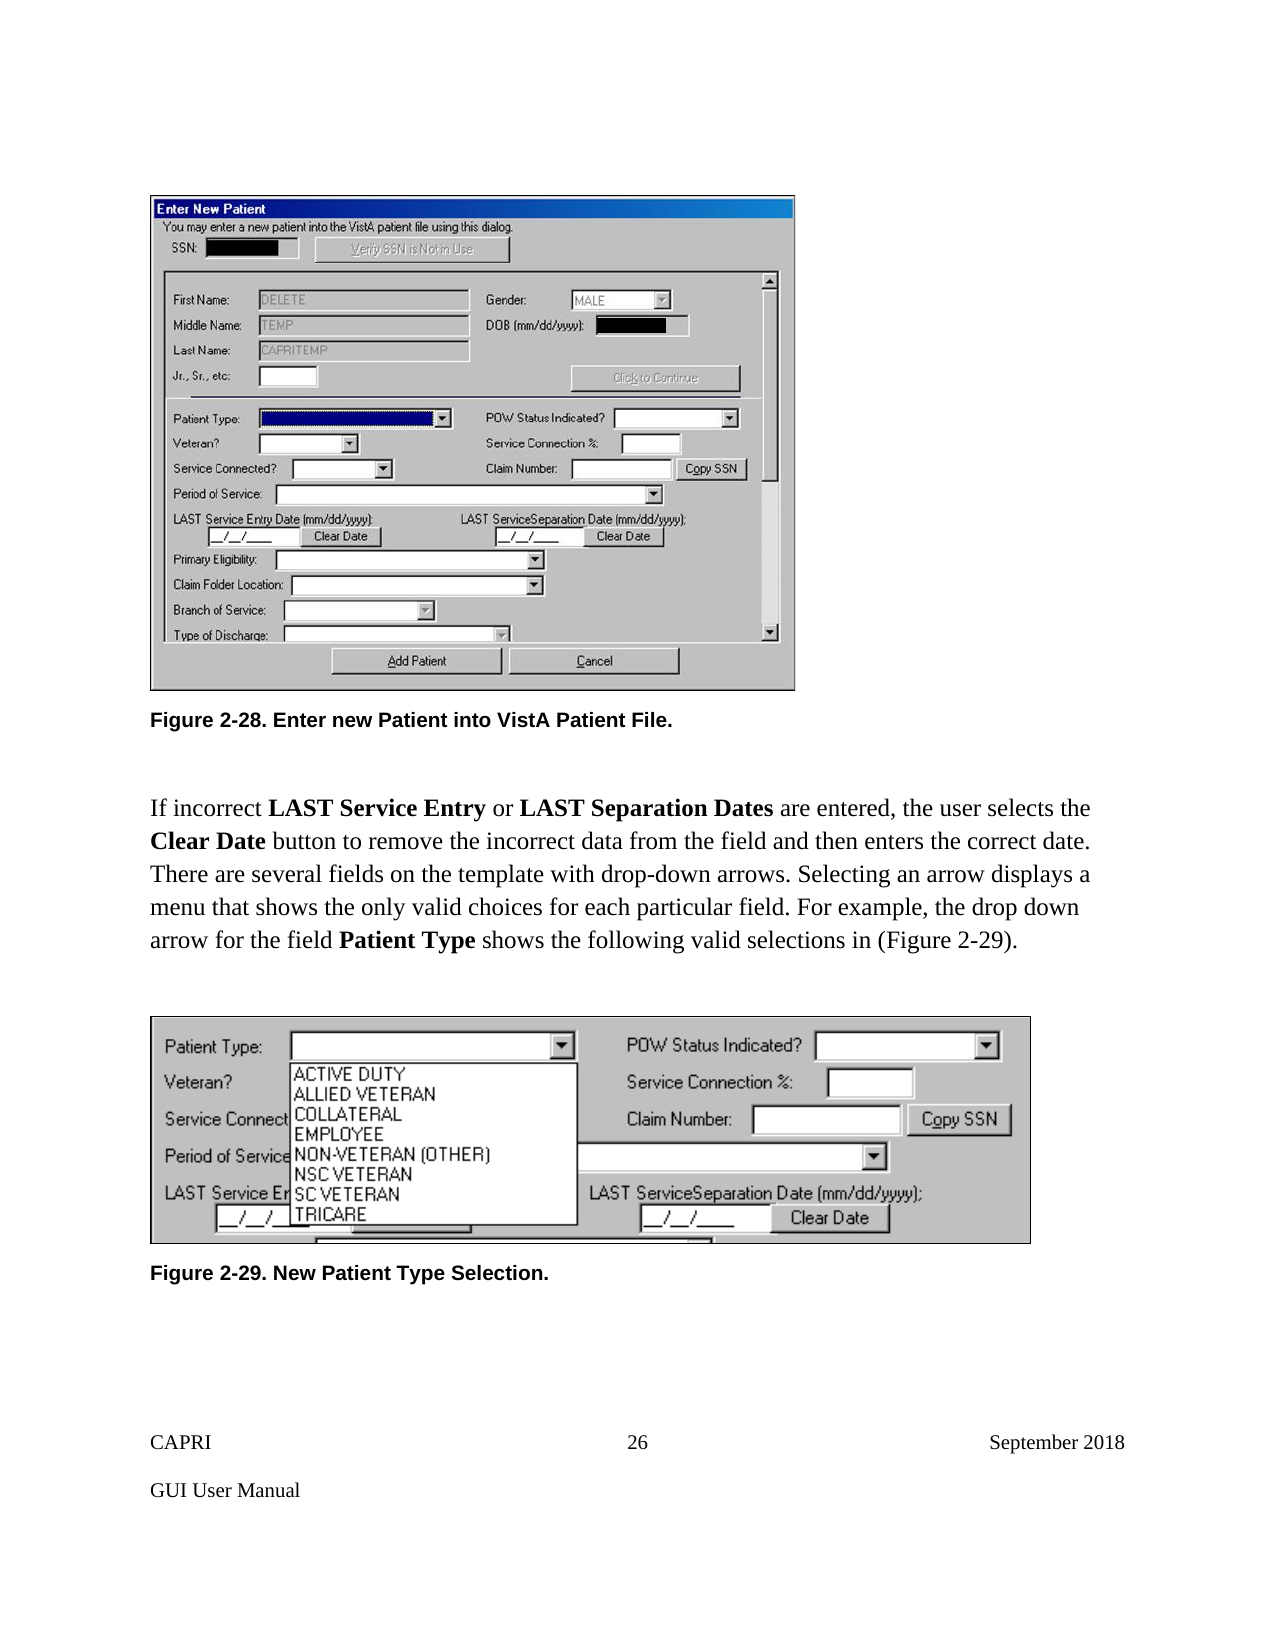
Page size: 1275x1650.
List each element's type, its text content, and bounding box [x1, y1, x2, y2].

picture [150, 195, 796, 691]
picture [151, 1017, 1030, 1243]
